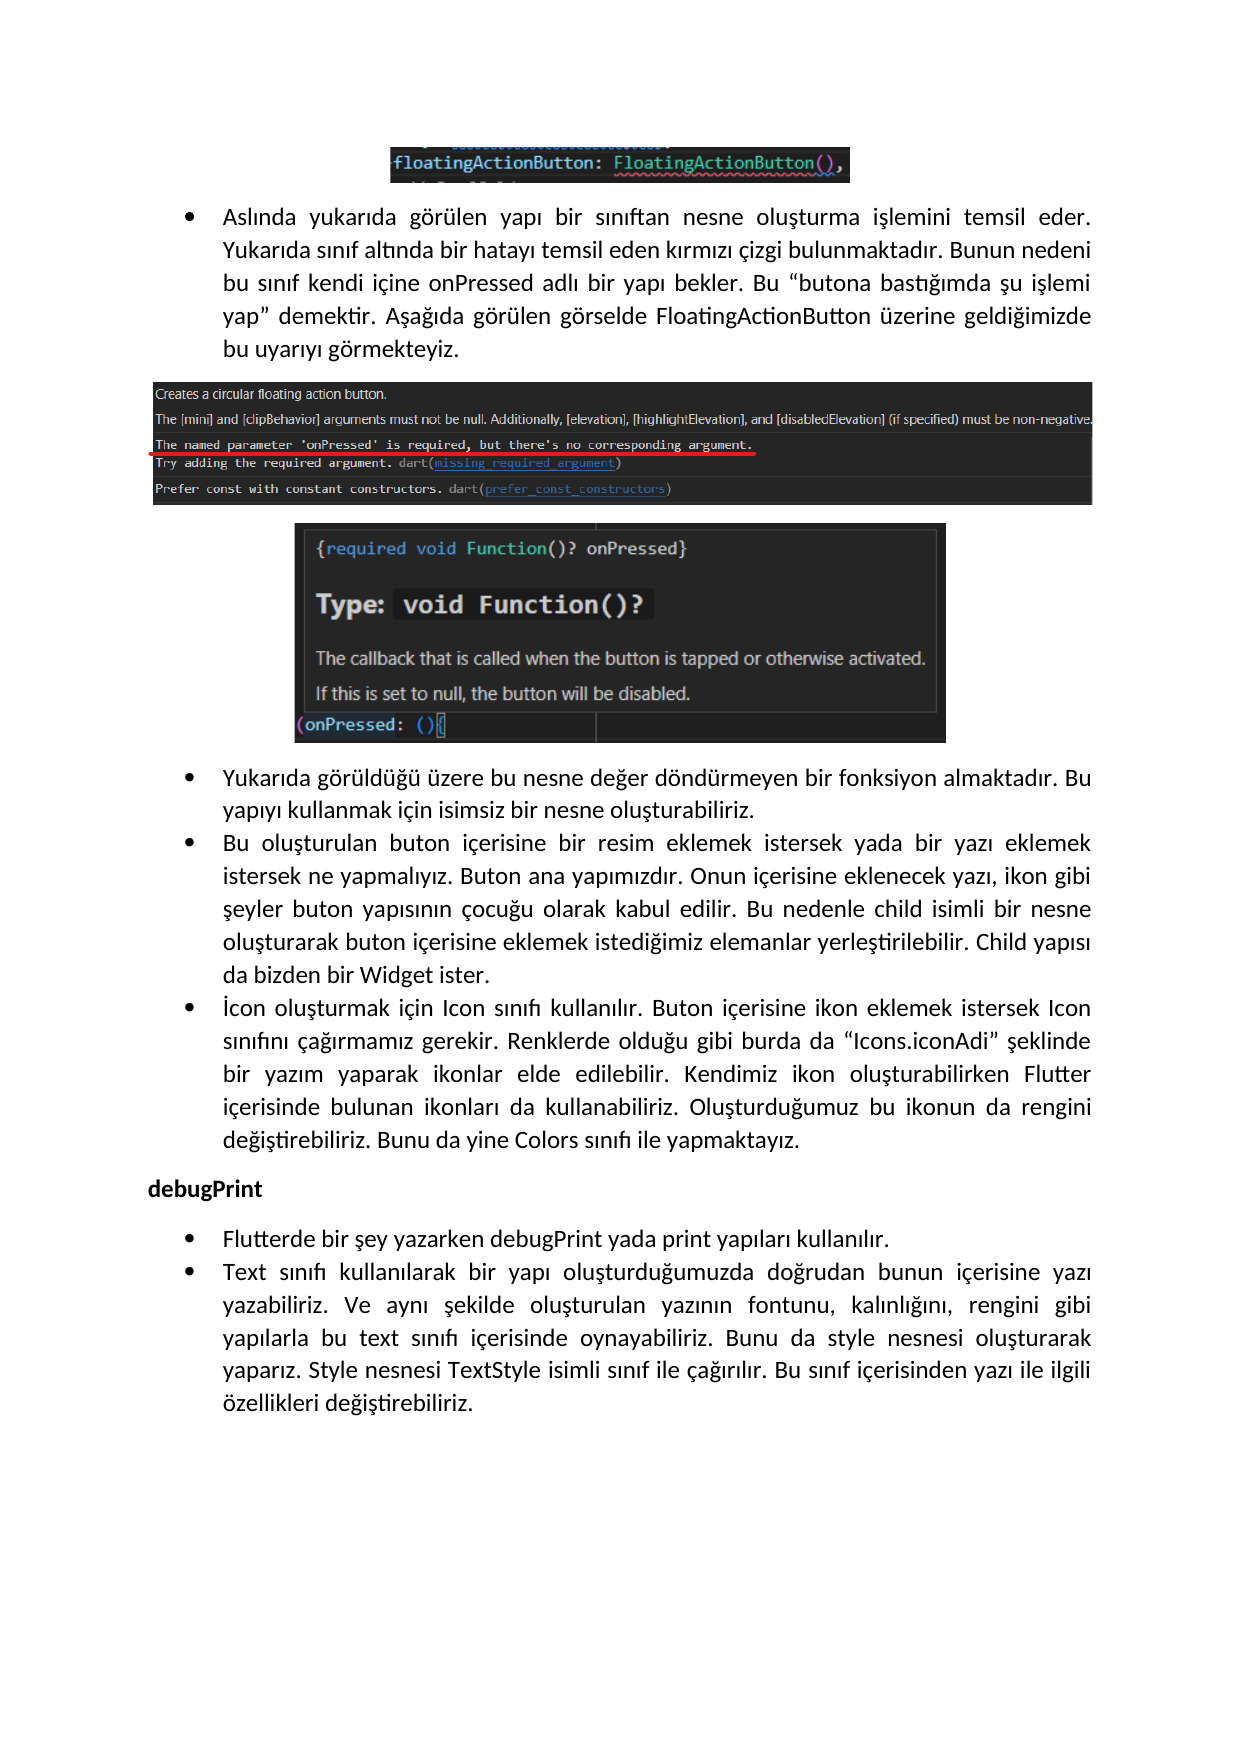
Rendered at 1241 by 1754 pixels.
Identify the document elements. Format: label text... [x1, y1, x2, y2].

list Flutterde bir şey yazarken debugPrint yada print yapıları kullanılır. [185, 1223, 1093, 1253]
list Aslında yukarıda görülen yapı bir sınıftan nesne oluşturma işlemini temsil eder. Yukarıda sınıf altında bir hatayı temsil eden kırmızı çizgi bulunmaktadır. Bunun nedeni bu sınıf kendi içine onPressed adlı bir yapı bekler. Bu “butona bastığımda şu işlemi yap” demektir. Aşağıda görülen görselde FloatingActionButton üzerine geldiğimizde bu uyarıyı görmekteyiz. [185, 201, 1093, 363]
list Yukarıda görüldüğü üzere bu nesne değer döndürmeyen bir fonksiyon almaktadır. Bu yapıyı kullanmak için isimsiz bir nesne oluşturabiliriz. [185, 762, 1093, 825]
list Text sınıfı kullanılarak bir yapı oluşturduğumuzda doğrudan bunun içerisine yazı yazabiliriz. Ve aynı şekilde oluşturulan yazının fontunu, kalınlığını, rengini gibi yapılarla bu text sınıfı içerisinde oynayabiliriz. Bunu da style nesnesi oluşturarak yaparız. Style nesnesi TextStyle isimli sınıf ile çağırılır. Bu sınıf içerisinden yazı ile ilgili özellikleri değiştirebiliriz. [185, 1256, 1093, 1418]
list Bu oluşturulan buton içerisine bir resim eklemek istersek yada bir yazı eklemek istersek ne yapmalıyız. Buton ana yapımızdır. Onun içerisine eklenecek yazı, ikon gibi şeyler buton yapısının çocuğu olarak kabul edilir. Bu nedenle child isimli bir nesne oluşturarak buton içerisine eklemek istediğimiz elemanlar yerleştirilebilir. Child yapısı da bizden bir Widget ister. [185, 828, 1093, 990]
picture [294, 523, 946, 743]
text debugPrint [148, 1173, 1093, 1204]
picture [147, 382, 1093, 505]
list İcon oluşturmak için Icon sınıfı kullanılır. Buton içerisine ikon eklemek istersek Icon sınıfını çağırmamız gerekir. Renklerde olduğu gibi burda da “Icons.iconAdi” şeklinde bir yazım yaparak ikonlar elde edilebilir. Kendimiz ikon oluşturabilirken Flutter içerisinde bulunan ikonları da kullanabiliriz. Oluşturduğumuz bu ikonun da rengini değiştirebiliriz. Bunu da yine Colors sınıfı ile yapmaktayız. [185, 992, 1093, 1154]
picture [390, 147, 850, 183]
